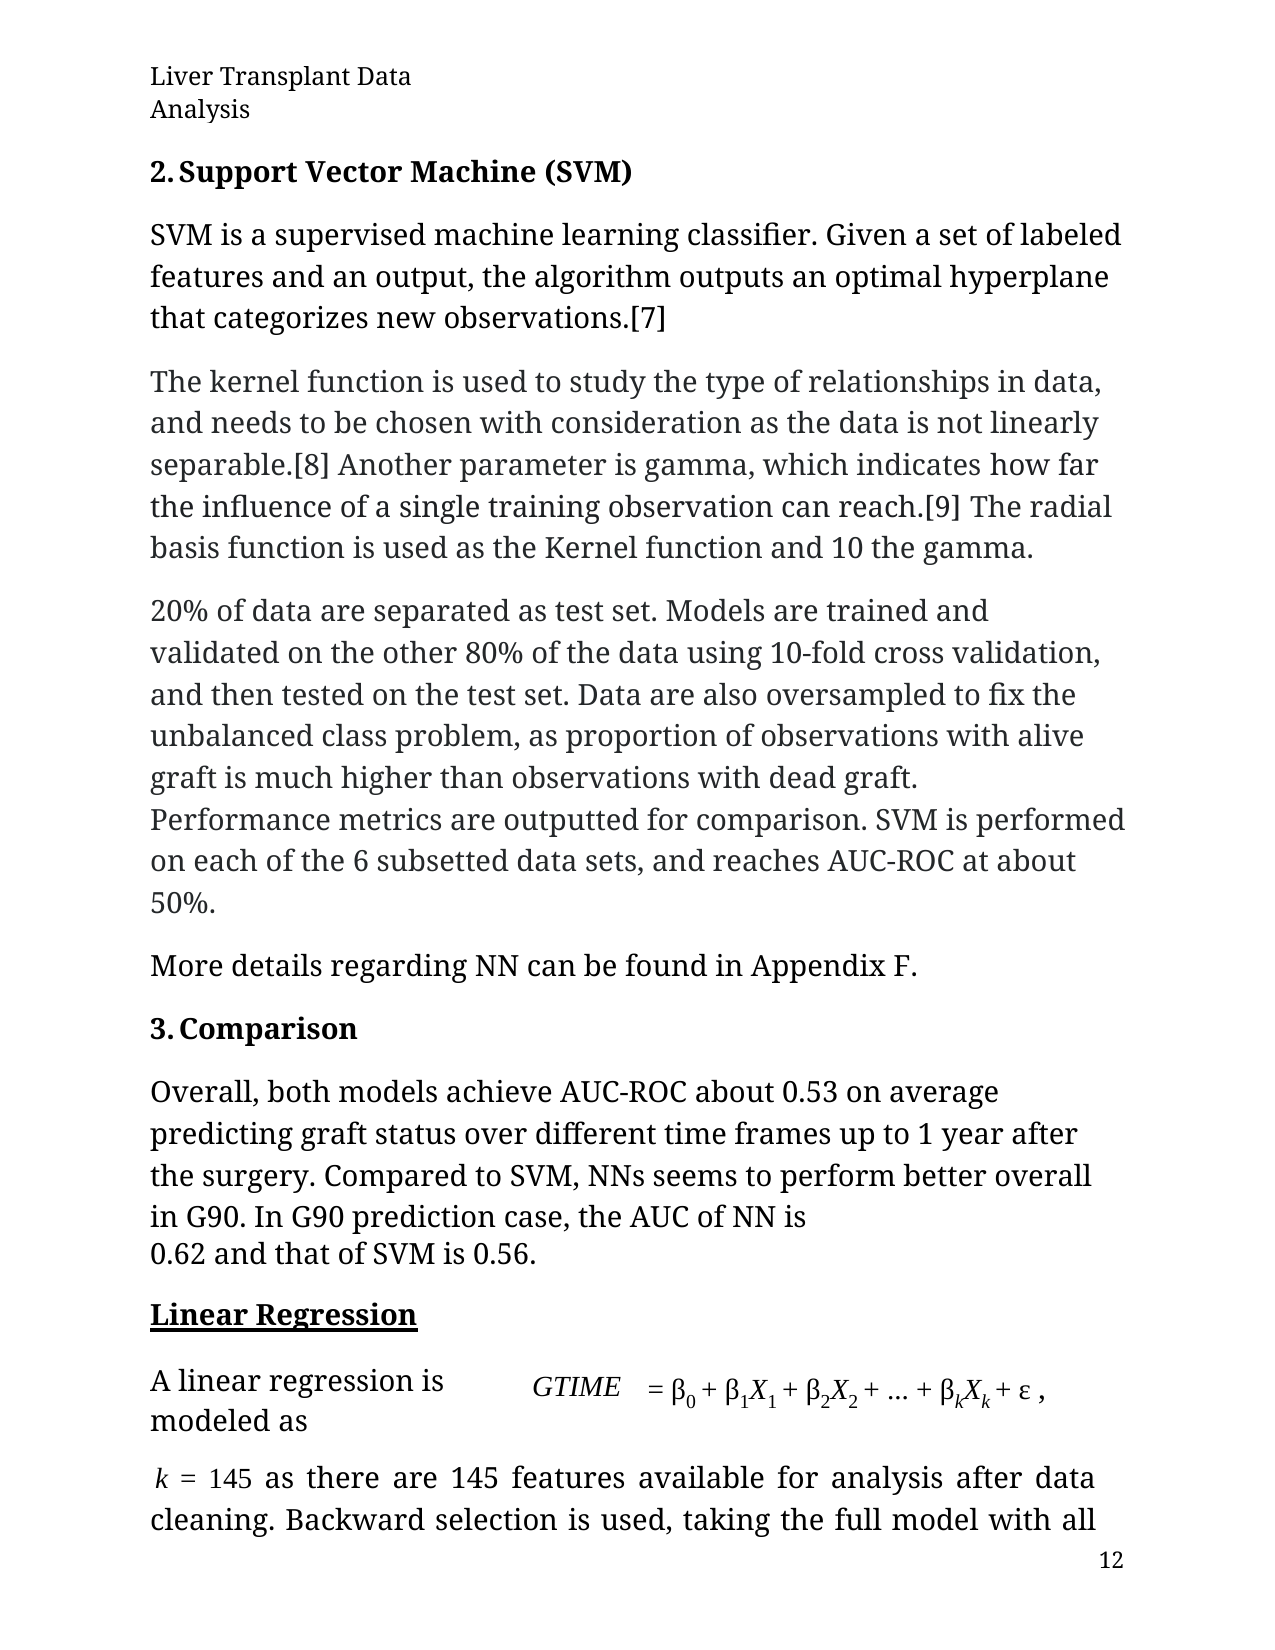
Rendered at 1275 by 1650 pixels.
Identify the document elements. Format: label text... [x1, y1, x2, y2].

text Overall, both models achieve AUC-ROC about 0.53 on average predicting graft status over different time frames up to 1 year after the surgery. Compared to SVM, NNs seems to perform better overall in G90. In G90 prediction case, the AUC of NN is [150, 1072, 1128, 1236]
text 0.62 and that of SVM is 0.56. [150, 1238, 1229, 1271]
text 20% of data are separated as test set. Models are trained and validated on the other 80% of the data using 10-fold cross validation, and then tested on the test set. Data are also oversampled to fix the unbalanced class problem, as proportion of observations with alive graft is much higher than observations with dead graft. [150, 591, 1104, 797]
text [150, 1458, 1097, 1539]
subtitle Linear Regression [150, 1294, 1229, 1334]
subtitle Comparison [150, 1009, 1229, 1048]
text A linear regression is modeled as [150, 1360, 520, 1440]
text More details regarding NN can be found in Appendix F. [150, 946, 1229, 985]
text = β0 + β1X1 + β2X2 + ... + βkXk + ε , [647, 1369, 1229, 1413]
text SVM is a supervised machine learning classifier. Given a set of labeled features and an output, the algorithm outputs an optimal hyperplane that categorizes new observations.[7] [150, 214, 1128, 337]
subtitle Support Vector Machine (SVM) [150, 151, 1229, 191]
text GTIME [532, 1369, 630, 1402]
text Performance metrics are outputted for comparison. SVM is performed on each of the 6 subsetted data sets, and reaches AUC-ROC at about 50%. [150, 799, 1128, 922]
text The kernel function is used to study the type of relationships in data, and needs to be chosen with consideration as the data is not linearly separable.[8] Another parameter is gamma, which indicates how far the influence of a single training observation can reach.[9] The radial basis function is used as the Kernel function and 10 the gamma. [150, 361, 1116, 567]
